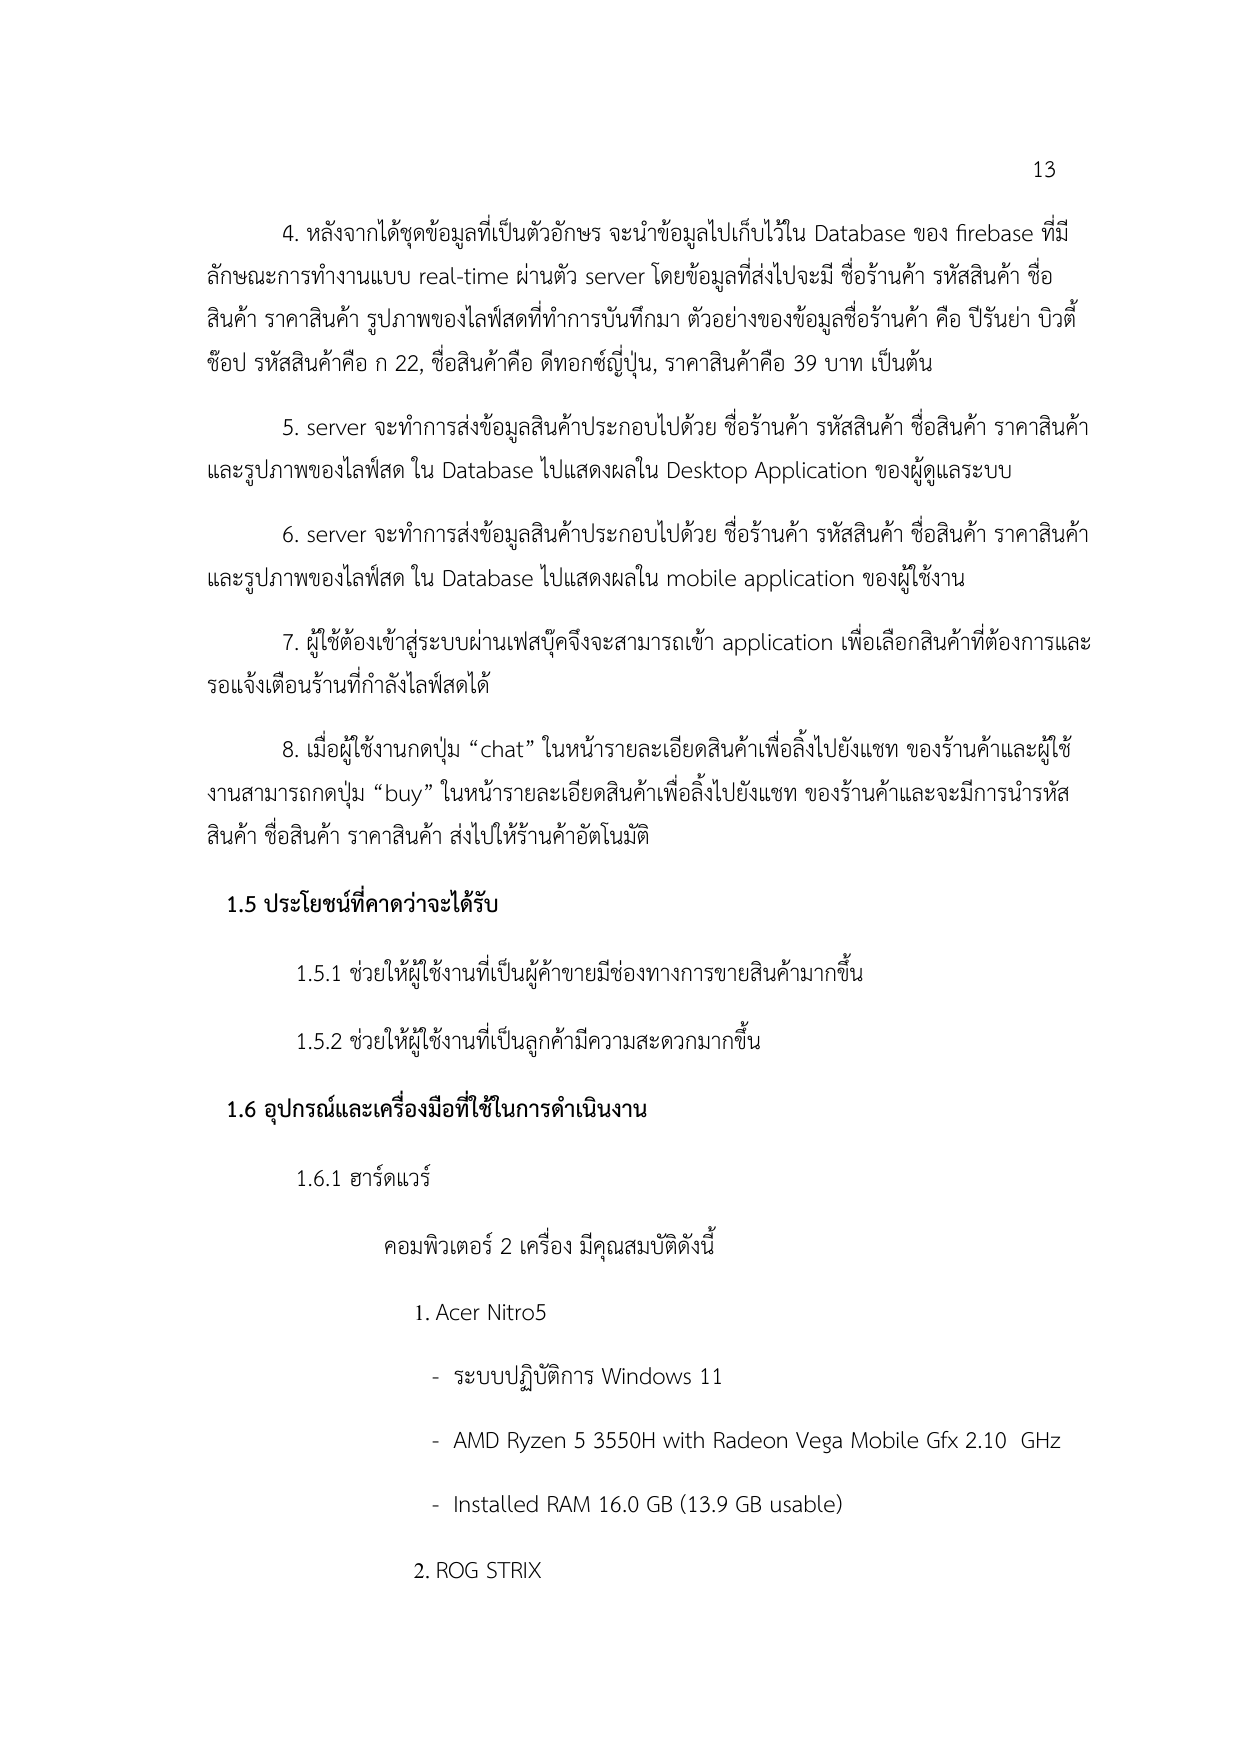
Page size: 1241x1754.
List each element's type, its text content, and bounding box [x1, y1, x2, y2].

list Acer Nitro5 [207, 1289, 1092, 1328]
subtitle ฮาร์ดแวร์ [207, 1157, 1092, 1194]
text ROG STRIX [207, 1548, 1092, 1587]
list 4. หลังจากได้ชุดข้อมูลที่เป็นตัวอักษร จะนำข้อมูลไปเก็บไว้ใน Database ของ firebase ที่มีลักษณะการทำงานแบบ real-time ผ่านตัว server โดยข้อมูลที่ส่งไปจะมี ชื่อร้านค้า รหัสสินค้า ชื่อสินค้า ราคาสินค้า รูปภาพของไลฟ์สดที่ทำการบันทึกมา ตัวอย่างของข้อมูลชื่อร้านค้า คือ ปีรันย่า บิวตี้ ช๊อป รหัสสินค้าคือ ก22, ชื่อสินค้าคือ ดีทอกซ์ญี่ปุ่น, ราคาสินค้าคือ 39 บาท เป็นต้น [207, 212, 1092, 379]
list 7. ผู้ใช้ต้องเข้าสู่ระบบผ่านเฟสบุ๊คจึงจะสามารถเข้า application เพื่อเลือกสินค้าที่ต้องการและรอแจ้งเตือนร้านที่กำลังไลฟ์สดได้ [207, 621, 1092, 702]
list 6. server จะทำการส่งข้อมูลสินค้าประกอบไปด้วย ชื่อร้านค้า รหัสสินค้า ชื่อสินค้า ราคาสินค้า และรูปภาพของไลฟ์สด ใน Database ไปแสดงผลใน mobile application ของผู้ใช้งาน [207, 513, 1092, 594]
subtitle อุปกรณ์และเครื่องมือที่ใช้ในการดำเนินงาน [226, 1088, 1092, 1126]
subtitle ช่วยให้ผู้ใช้งานที่เป็นผู้ค้าขายมีช่องทางการขายสินค้ามากขึ้น [207, 952, 1092, 989]
text - ระบบปฏิบัติการ Windows 11 [225, 1355, 1092, 1393]
list 8. เมื่อผู้ใช้งานกดปุ่ม “chat” ในหน้ารายละเอียดสินค้าเพื่อลิ้งไปยังแชท ของร้านค้าและผู้ใช้งานสามารถกดปุ่ม “buy” ในหน้ารายละเอียดสินค้าเพื่อลิ้งไปยังแชท ของร้านค้าและจะมีการนำรหัสสินค้า ชื่อสินค้า ราคาสินค้า ส่งไปให้ร้านค้าอัตโนมัติ [207, 728, 1092, 853]
subtitle ช่วยให้ผู้ใช้งานที่เป็นลูกค้ามีความสะดวกมากขึ้น [207, 1020, 1092, 1058]
subtitle ประโยชน์ที่คาดว่าจะได้รับ [226, 883, 1092, 921]
text - Installed RAM 16.0 GB (13.9 GB usable) [225, 1483, 1092, 1521]
text - AMD Ryzen 5 3550H with Radeon Vega Mobile Gfx 2.10 GHz [225, 1419, 1092, 1457]
list 5. server จะทำการส่งข้อมูลสินค้าประกอบไปด้วย ชื่อร้านค้า รหัสสินค้า ชื่อสินค้า ราคาสินค้า และรูปภาพของไลฟ์สด ใน Database ไปแสดงผลใน Desktop Application ของผู้ดูแลระบบ [207, 406, 1092, 487]
text คอมพิวเตอร์ 2 เครื่อง มีคุณสมบัติดังนี้ [207, 1225, 1092, 1263]
